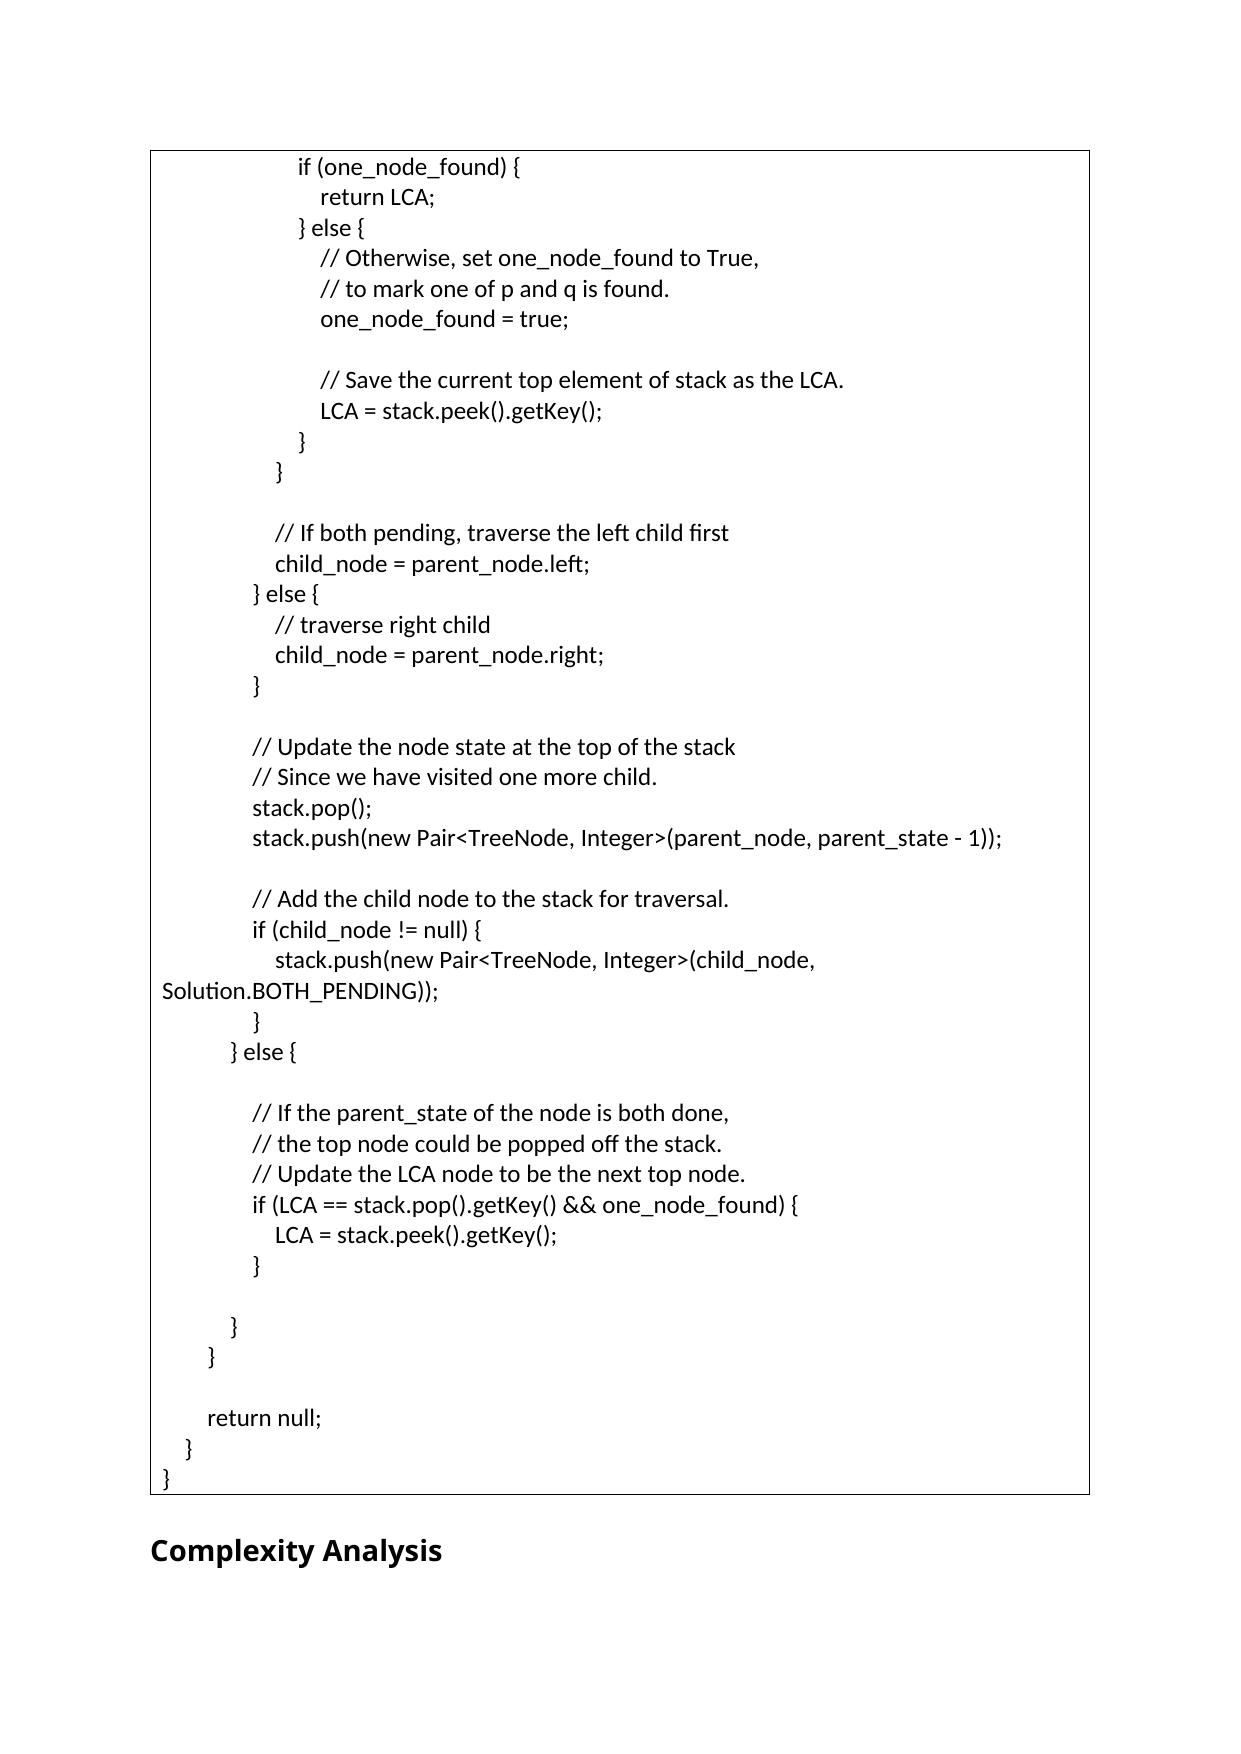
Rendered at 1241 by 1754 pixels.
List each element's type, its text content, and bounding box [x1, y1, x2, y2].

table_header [151, 151, 1089, 1494]
text Complexity Analysis [150, 1531, 1090, 1570]
